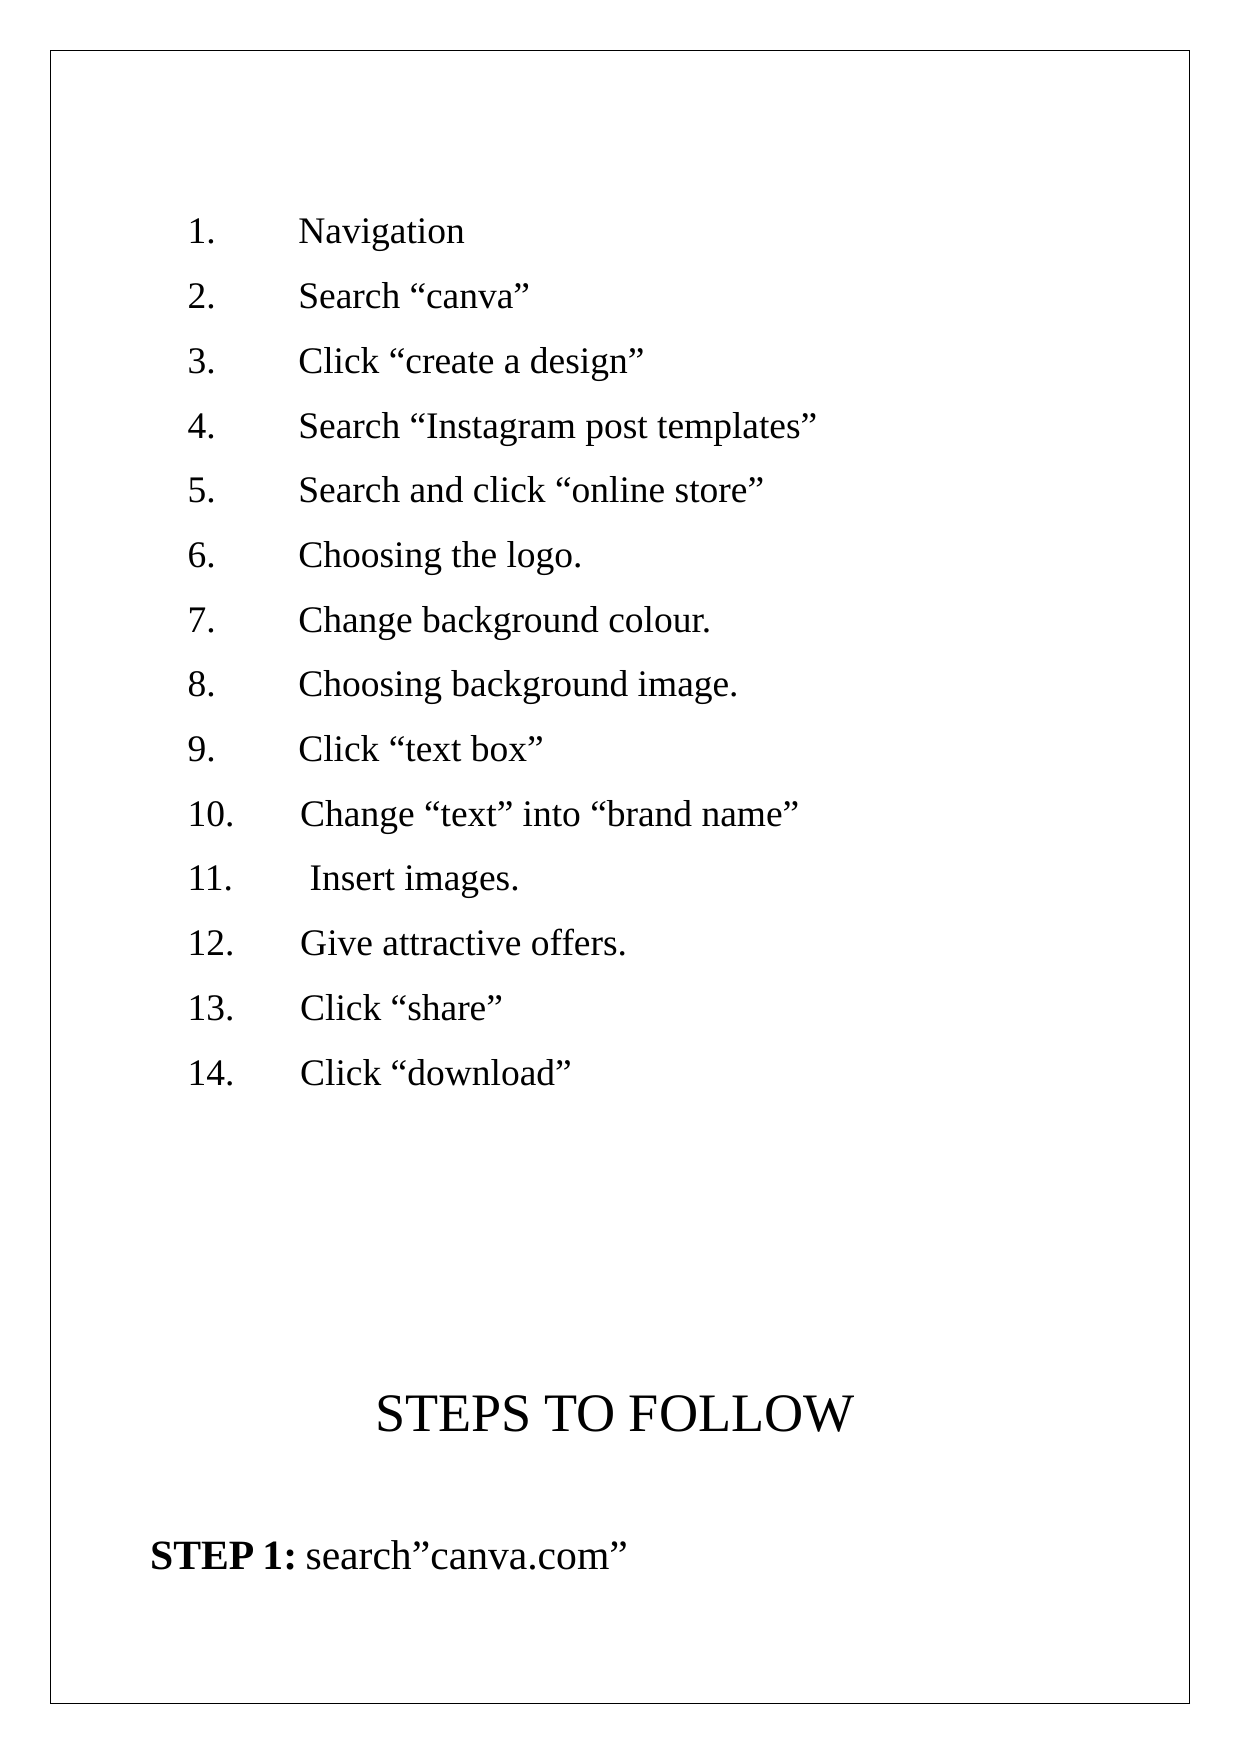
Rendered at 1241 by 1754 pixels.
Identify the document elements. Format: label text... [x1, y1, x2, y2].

list Choosing the logo. [187, 532, 1090, 576]
list Click “share” [187, 985, 1090, 1028]
list Search and click “online store” [187, 468, 1090, 511]
list Search “canva” [187, 274, 1090, 317]
list Navigation [187, 209, 1090, 252]
list Choosing background image. [187, 662, 1090, 705]
list Search “Instagram post templates” [187, 403, 1090, 446]
list Click “download” [187, 1050, 1090, 1093]
list Give attractive offers. [187, 921, 1090, 964]
list Change “text” into “brand name” [187, 791, 1090, 834]
list Click “text box” [187, 726, 1090, 769]
text STEPS TO FOLLOW [150, 1381, 1090, 1443]
text STEP 1: search”canva.com” [150, 1531, 1090, 1578]
list Change background colour. [187, 597, 1090, 640]
list Click “create a design” [187, 338, 1090, 381]
list Insert images. [187, 856, 1090, 899]
